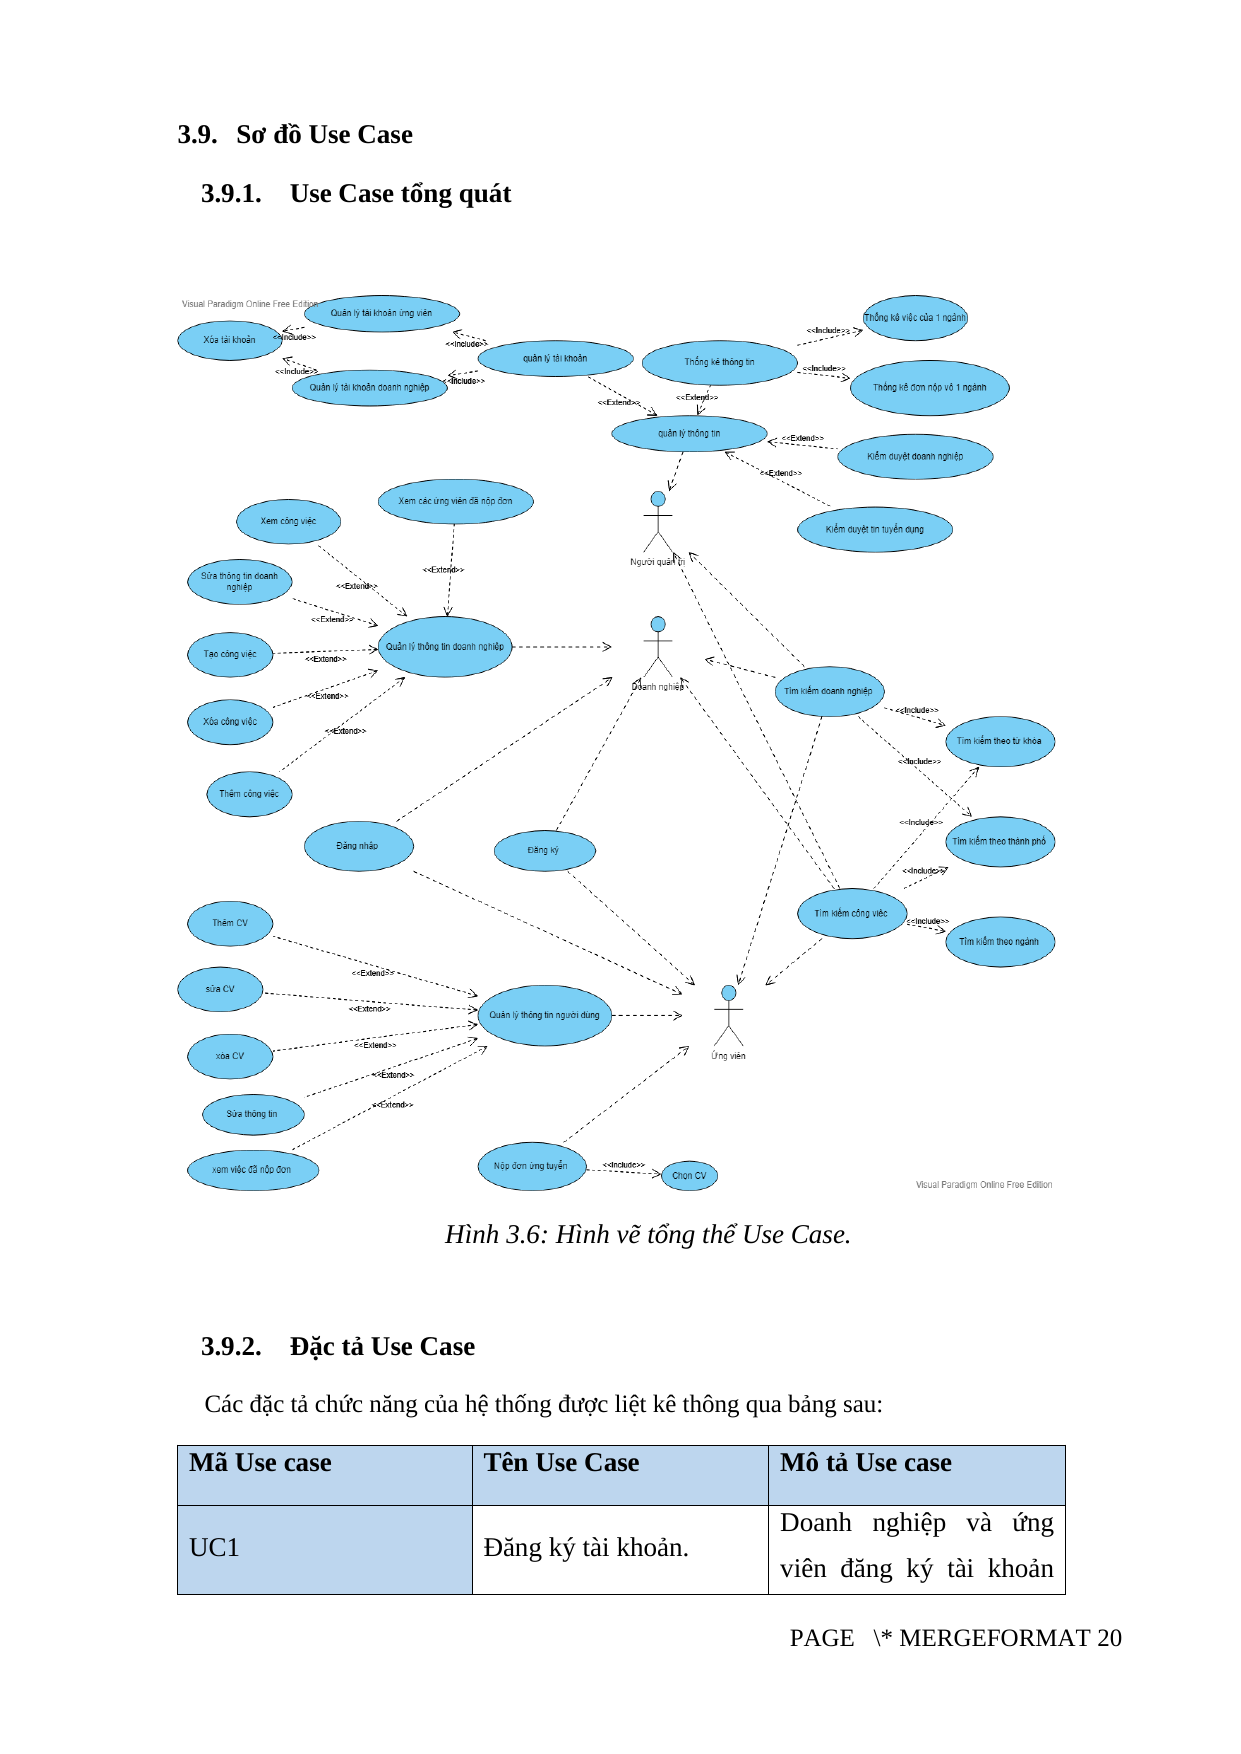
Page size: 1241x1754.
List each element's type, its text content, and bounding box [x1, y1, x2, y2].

table_header Tên Use Case [473, 1446, 768, 1505]
subtitle Đặc tả Use Case [201, 1330, 1122, 1361]
picture [177, 295, 1056, 1191]
subtitle Sơ đồ Use Case [177, 118, 1122, 149]
text Các đặc tả chức năng của hệ thống được liệt kê thông qua bảng sau: [204, 1389, 1122, 1418]
table_cell Đăng ký tài khoản. [473, 1506, 768, 1594]
subtitle Use Case tổng quát [201, 177, 1122, 208]
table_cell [769, 1506, 1065, 1594]
table_cell UC1 [178, 1506, 472, 1594]
table_header Mã Use case [178, 1446, 472, 1505]
table_header Mô tả Use case [769, 1446, 1065, 1505]
